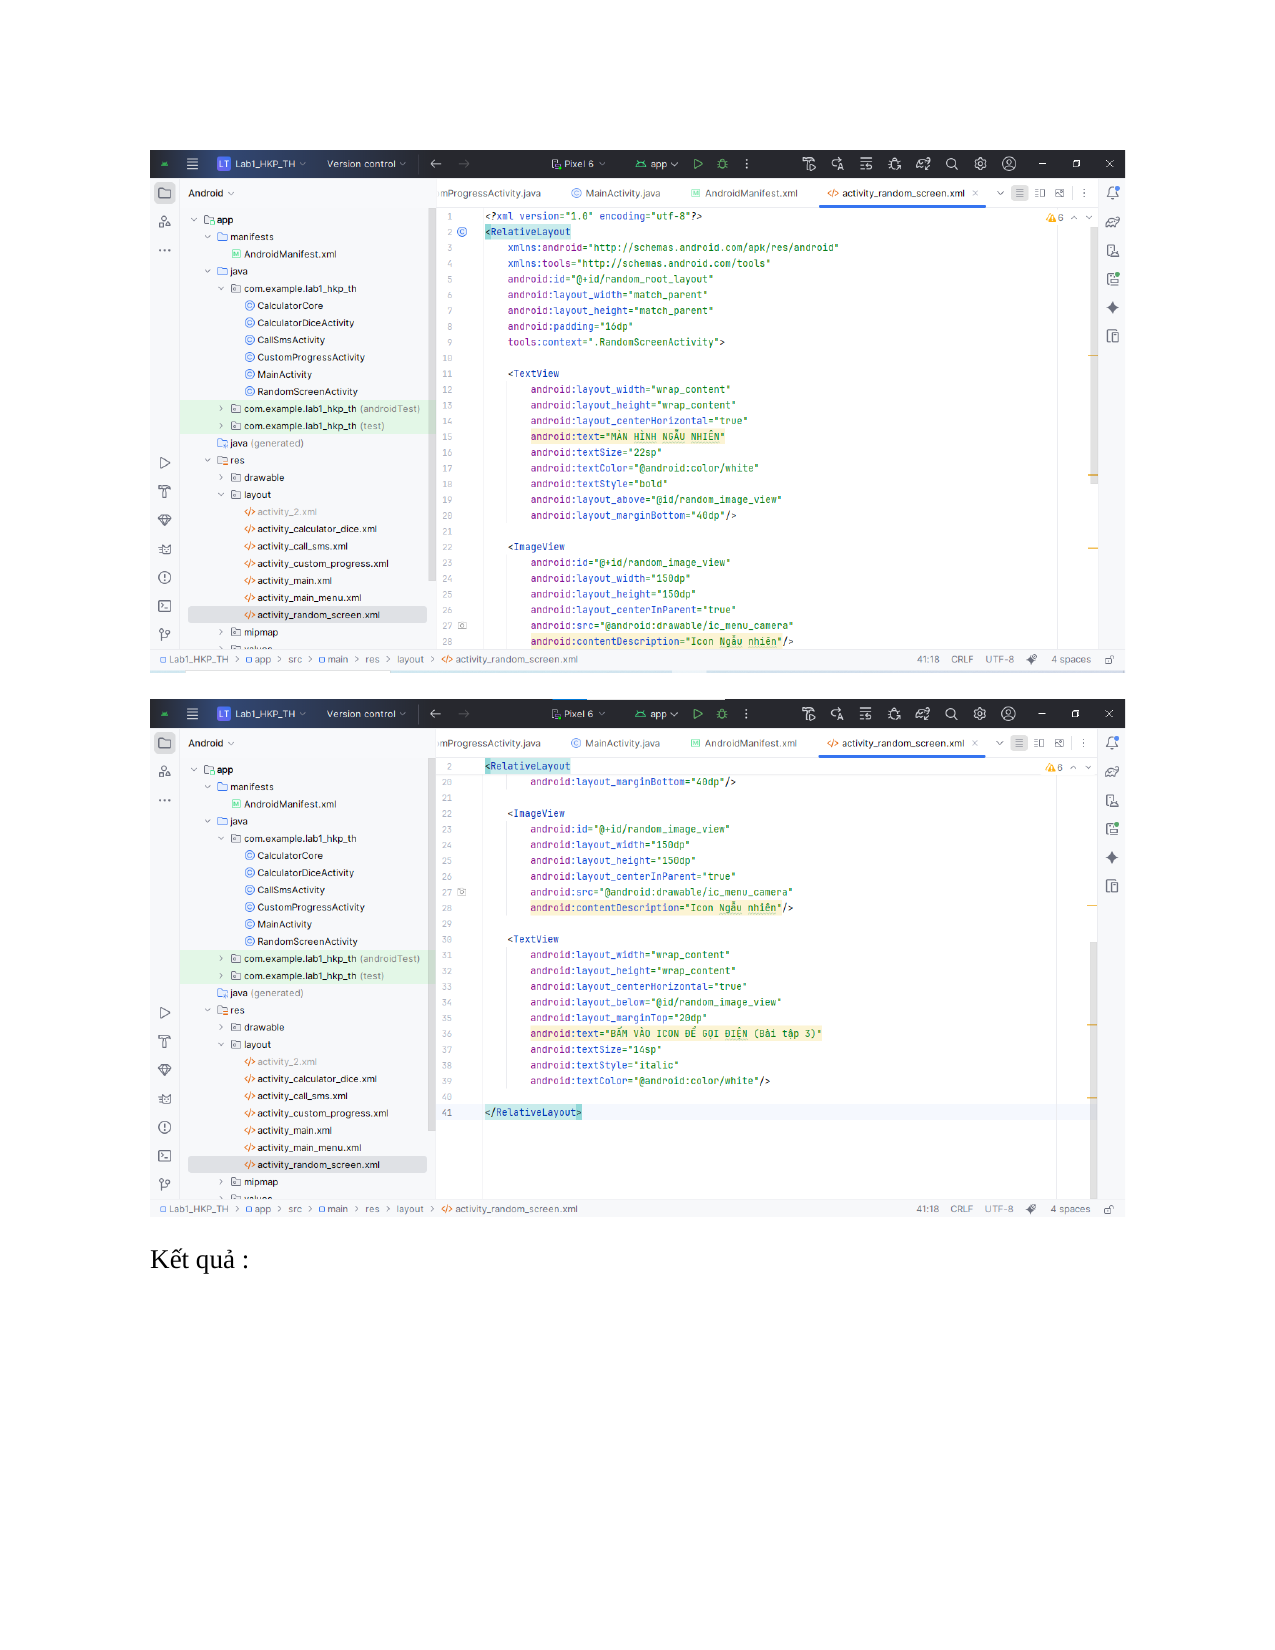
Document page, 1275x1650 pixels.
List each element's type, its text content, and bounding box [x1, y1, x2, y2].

text Kết quả : [150, 1243, 1125, 1274]
picture [150, 699, 1125, 1217]
picture [150, 150, 1125, 673]
